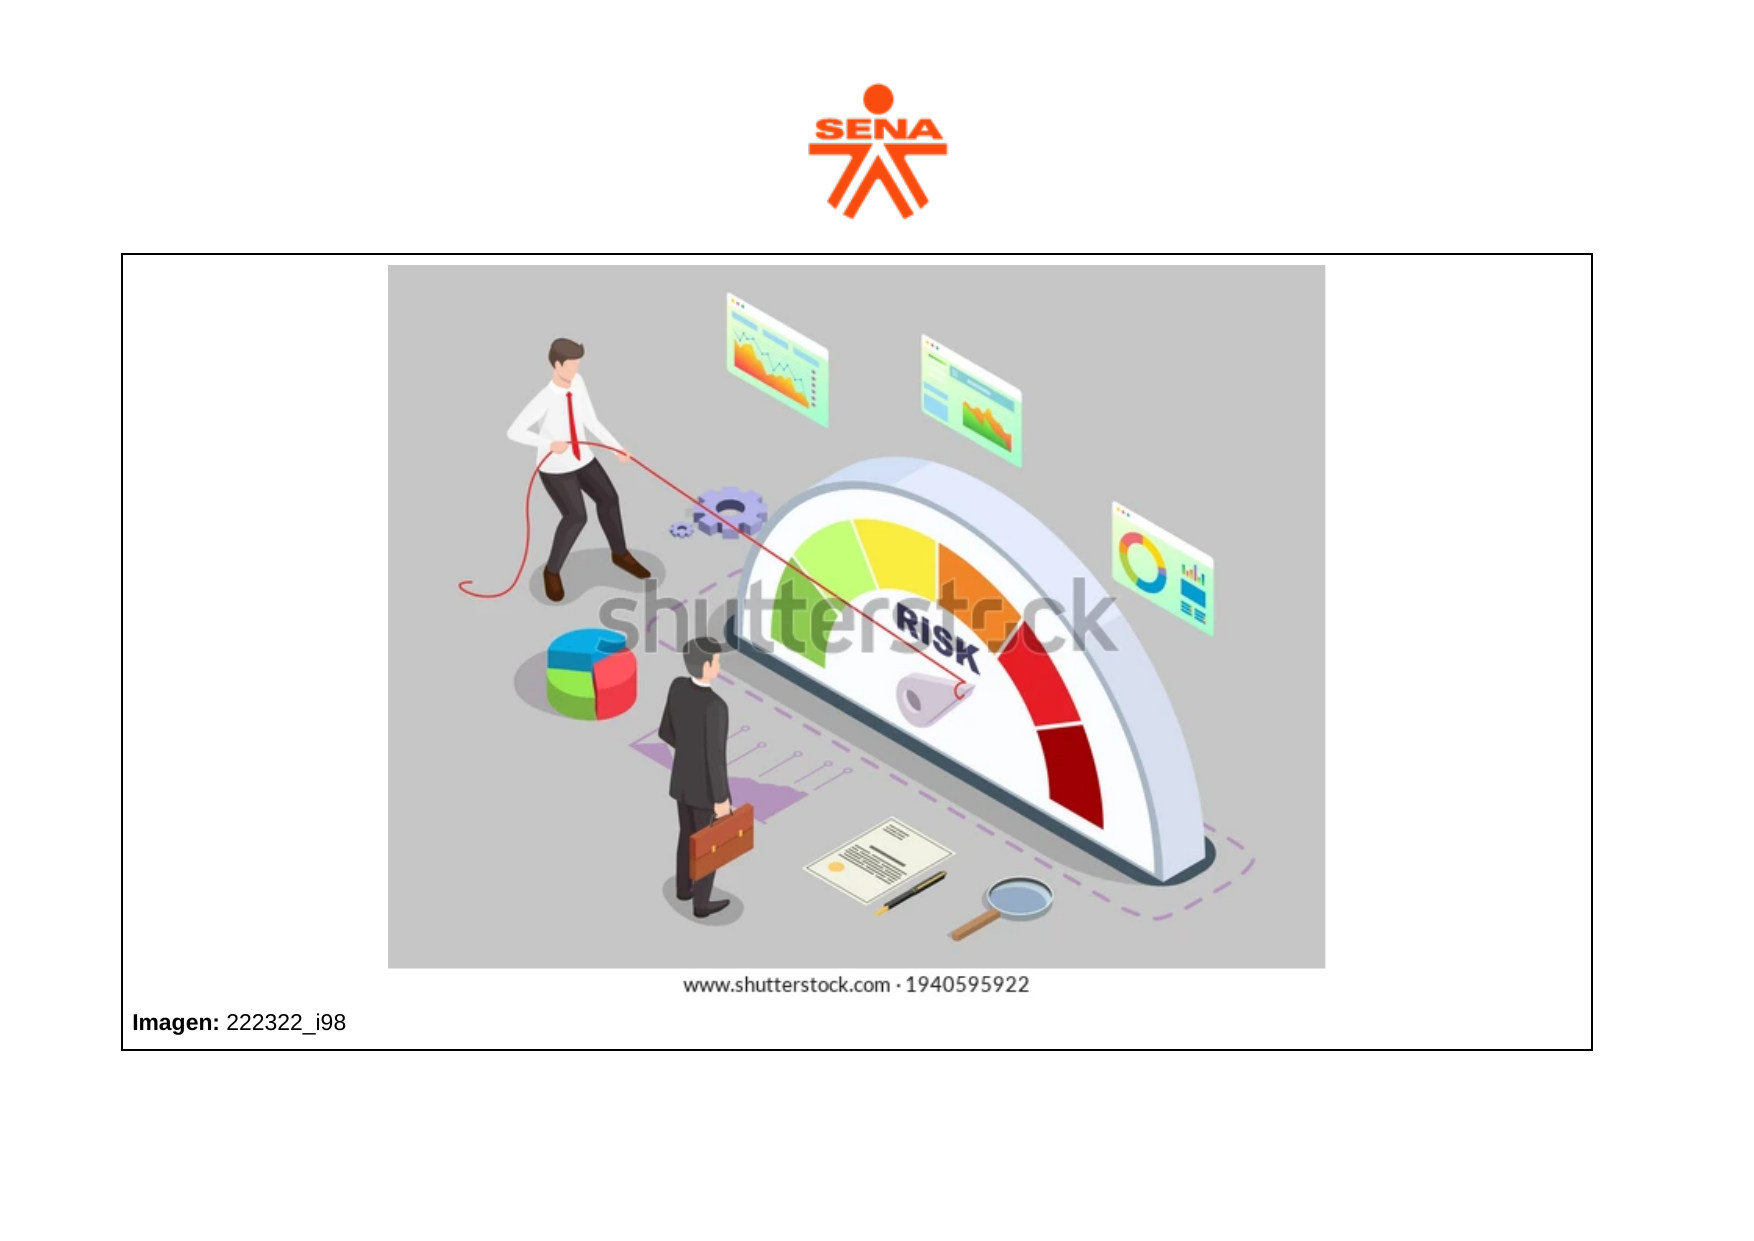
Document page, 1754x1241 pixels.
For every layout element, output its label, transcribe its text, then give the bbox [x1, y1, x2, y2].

table_cell Imagen: 222322_i98 [123, 255, 1591, 1049]
picture [796, 75, 958, 227]
picture [388, 265, 1326, 1000]
